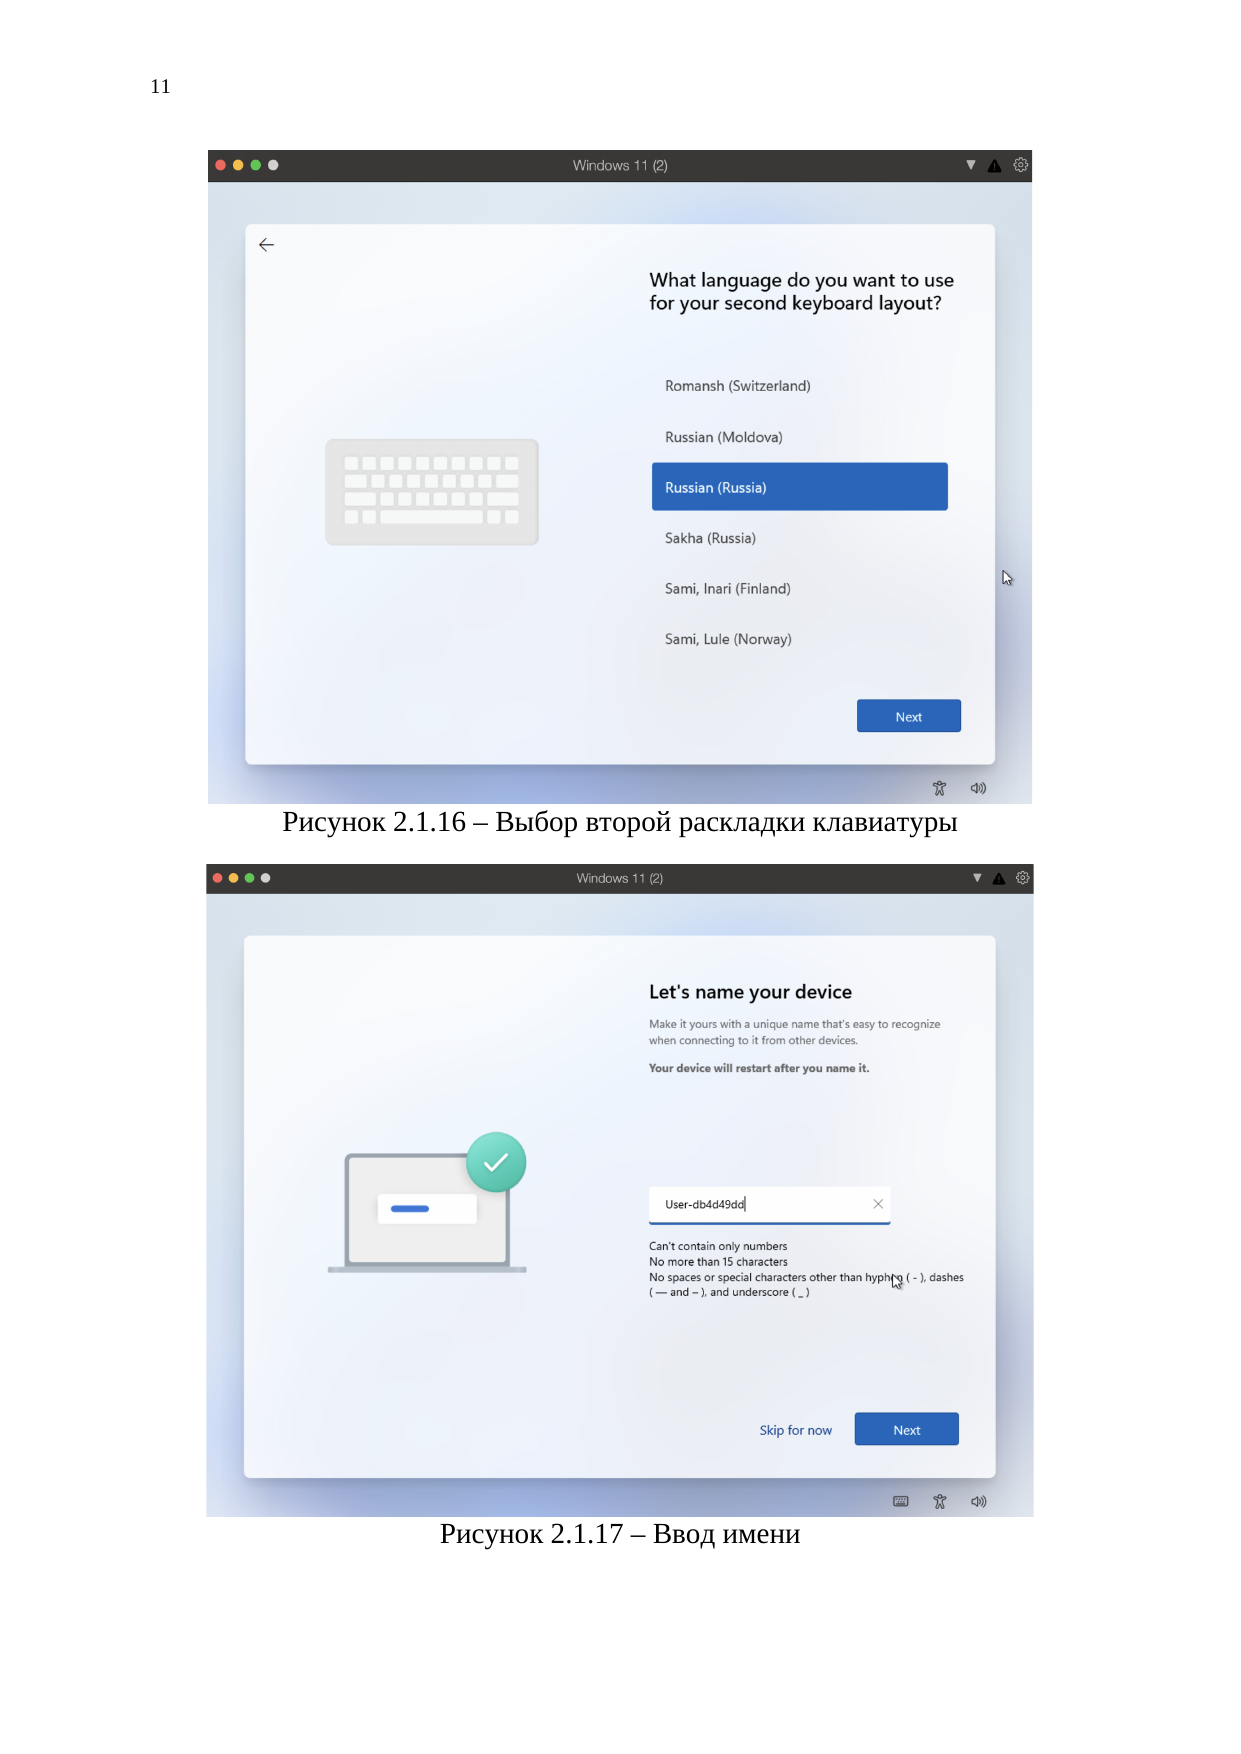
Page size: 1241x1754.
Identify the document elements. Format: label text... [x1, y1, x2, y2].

text Рисунок 2.1.16 – Выбор второй раскладки клавиатуры [150, 804, 1090, 838]
text Рисунок 2.1.17 – Ввод имени [150, 1517, 1090, 1550]
picture [208, 150, 1033, 804]
picture [206, 864, 1034, 1517]
